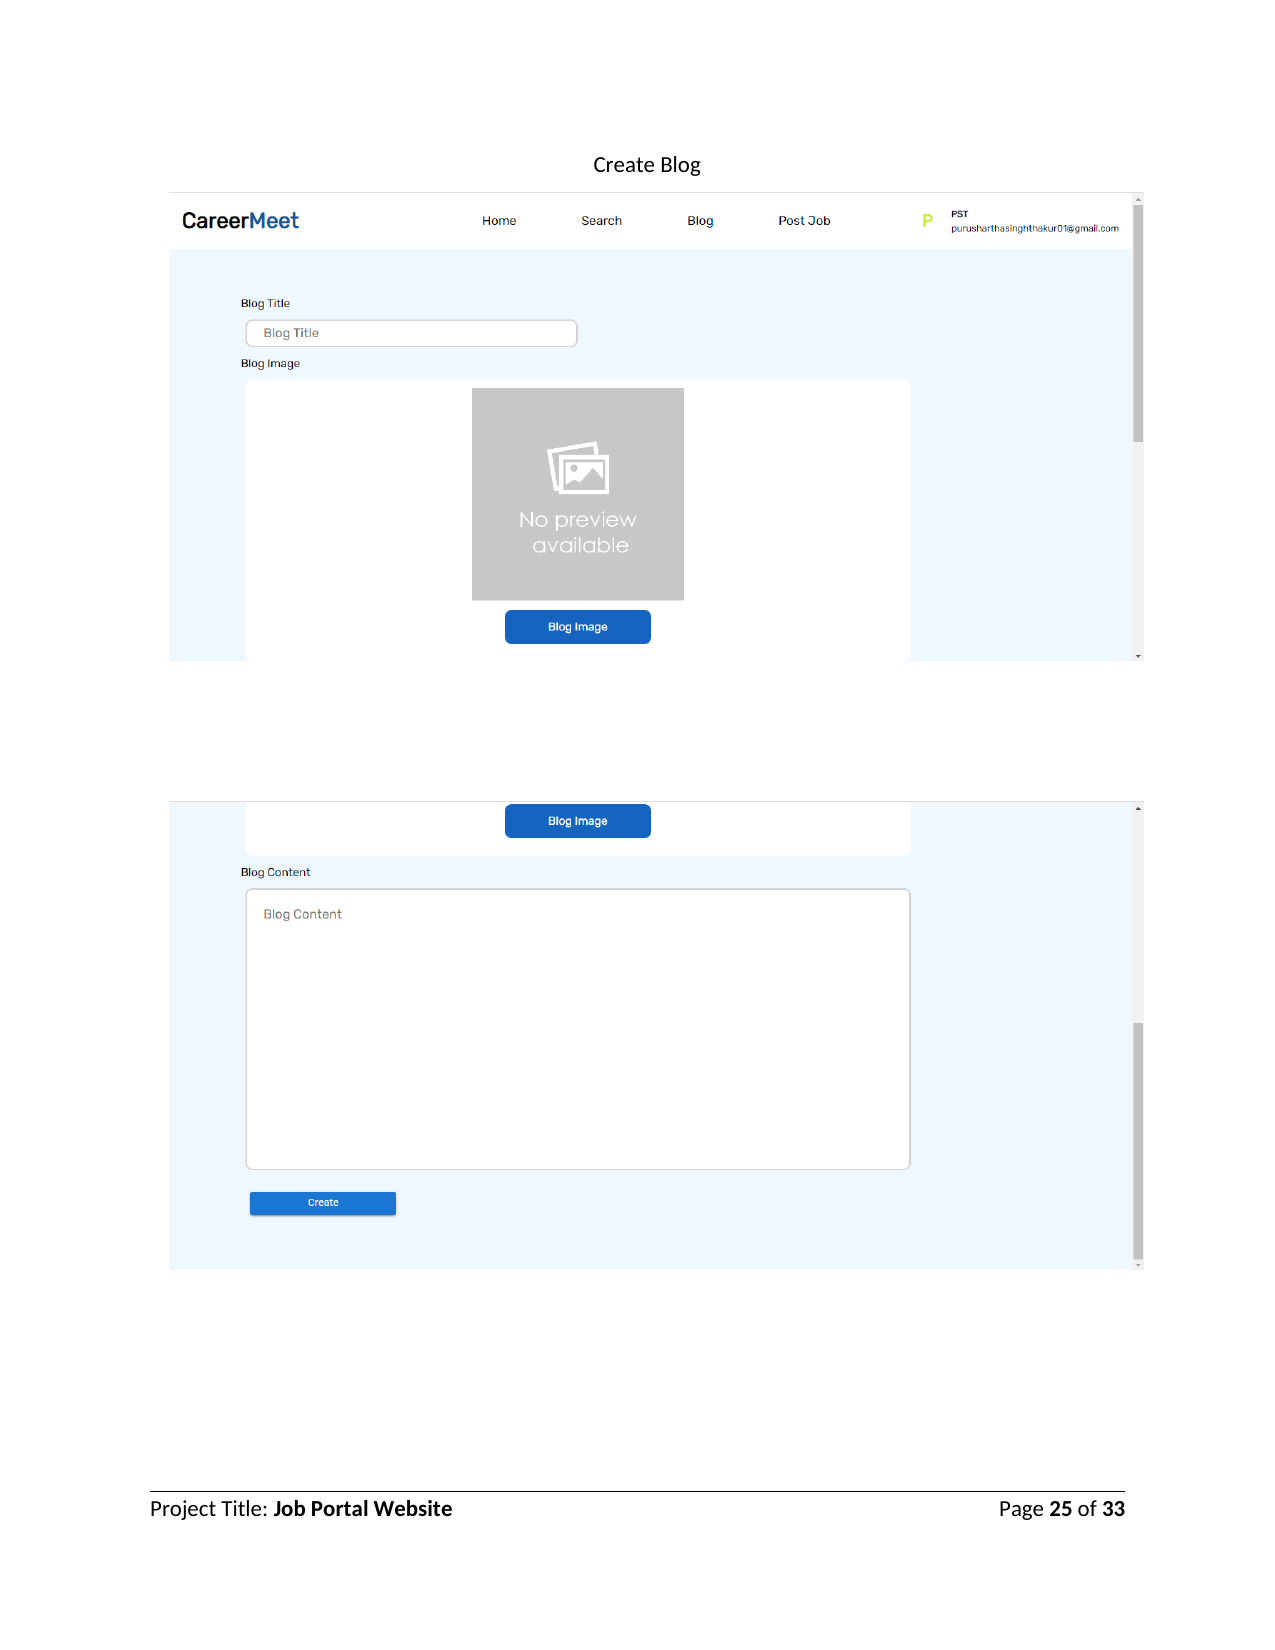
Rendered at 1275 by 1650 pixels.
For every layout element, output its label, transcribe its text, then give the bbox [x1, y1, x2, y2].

picture [168, 192, 1144, 661]
picture [168, 800, 1144, 1270]
list Create Blog [169, 150, 1125, 178]
